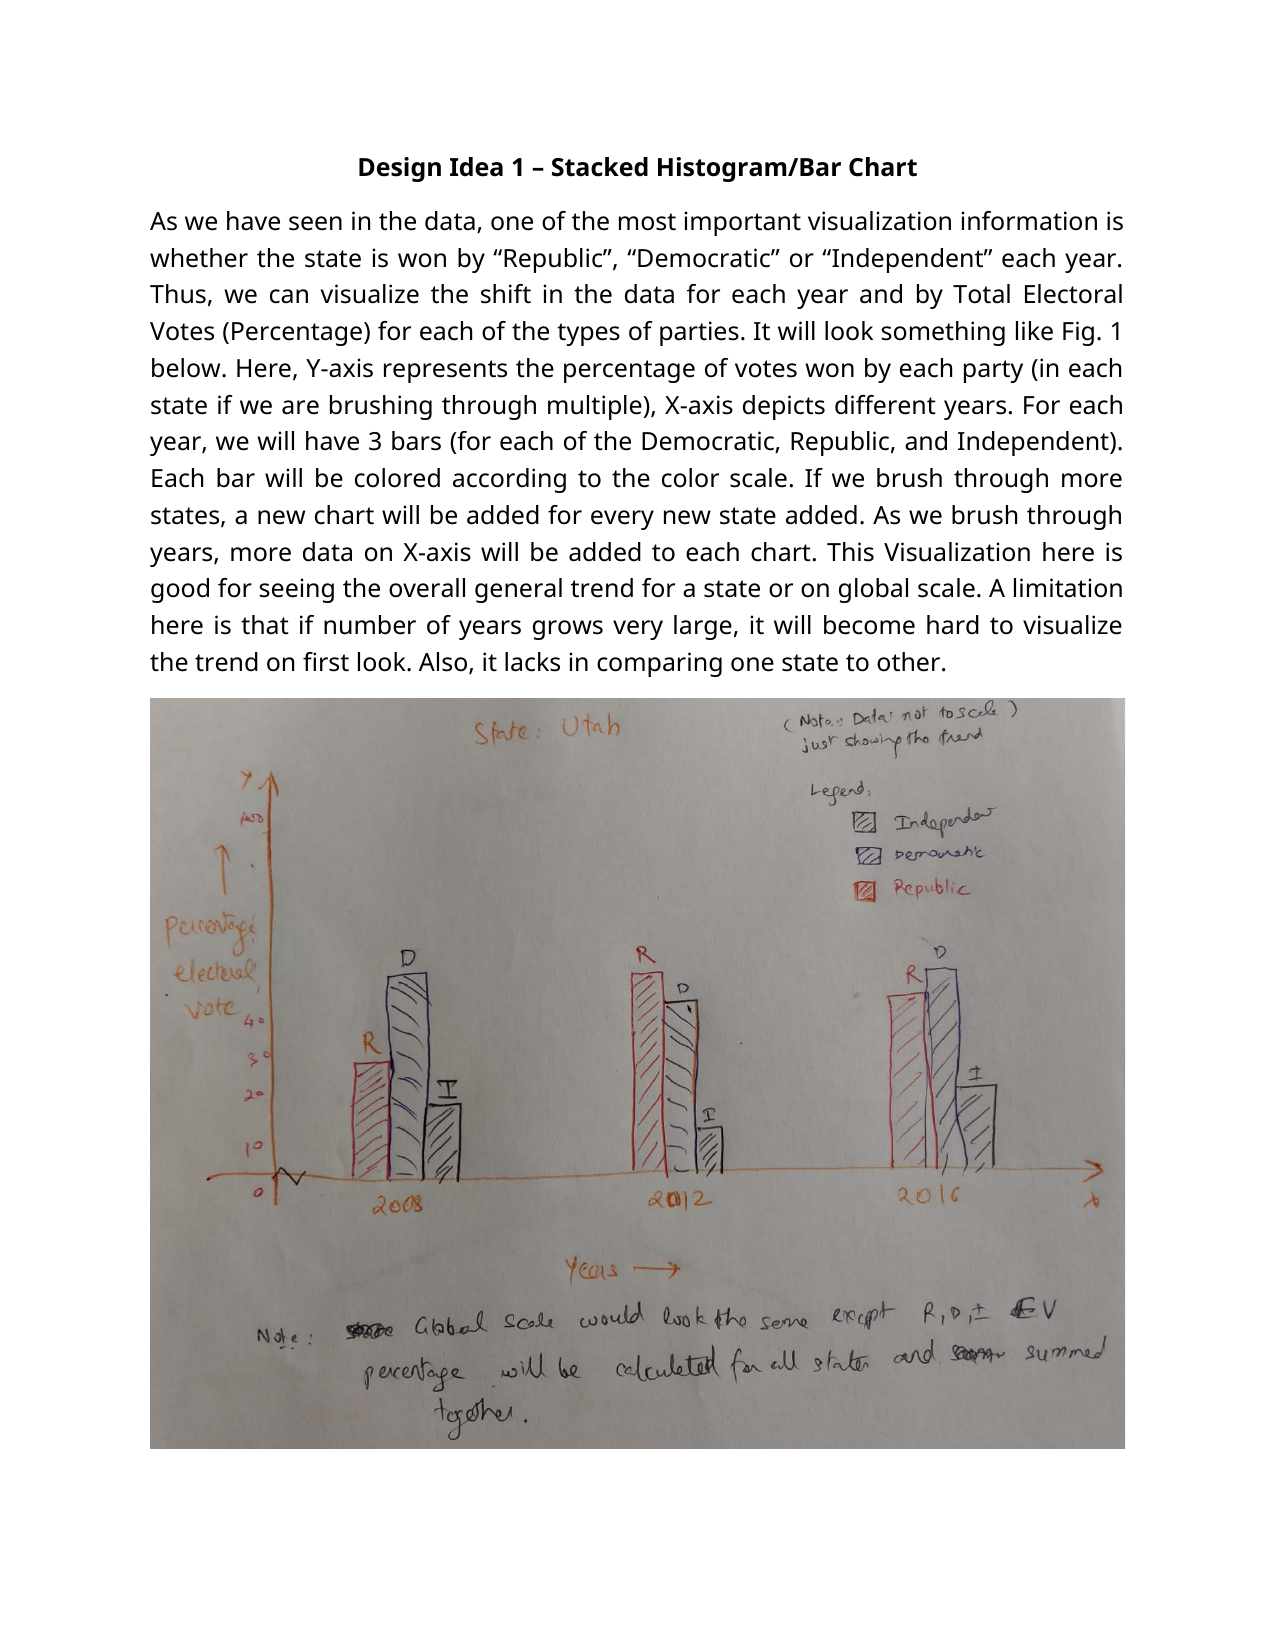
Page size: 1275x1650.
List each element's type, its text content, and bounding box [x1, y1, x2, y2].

picture [150, 698, 1125, 1449]
text Design Idea 1 – Stacked Histogram/Bar Chart [150, 150, 1125, 184]
text As we have seen in the data, one of the most important visualization information is whether the state is won by “Republic”, “Democratic” or “Independent” each year. Thus, we can visualize the shift in the data for each year and by Total Electoral Votes (Percentage) for each of the types of parties. It will look something like Fig. 1 below. Here, Y-axis represents the percentage of votes won by each party (in each state if we are brushing through multiple), X-axis depicts different years. For each year, we will have 3 bars (for each of the Democratic, Republic, and Independent). Each bar will be colored according to the color scale. If we brush through more states, a new chart will be added for every new state added. As we brush through years, more data on X-axis will be added to each chart. This Visualization here is good for seeing the overall general trend for a state or on global scale. A limitation here is that if number of years grows very large, it will become hard to visualize the trend on first look. Also, it lacks in comparing one state to other. [150, 203, 1125, 679]
